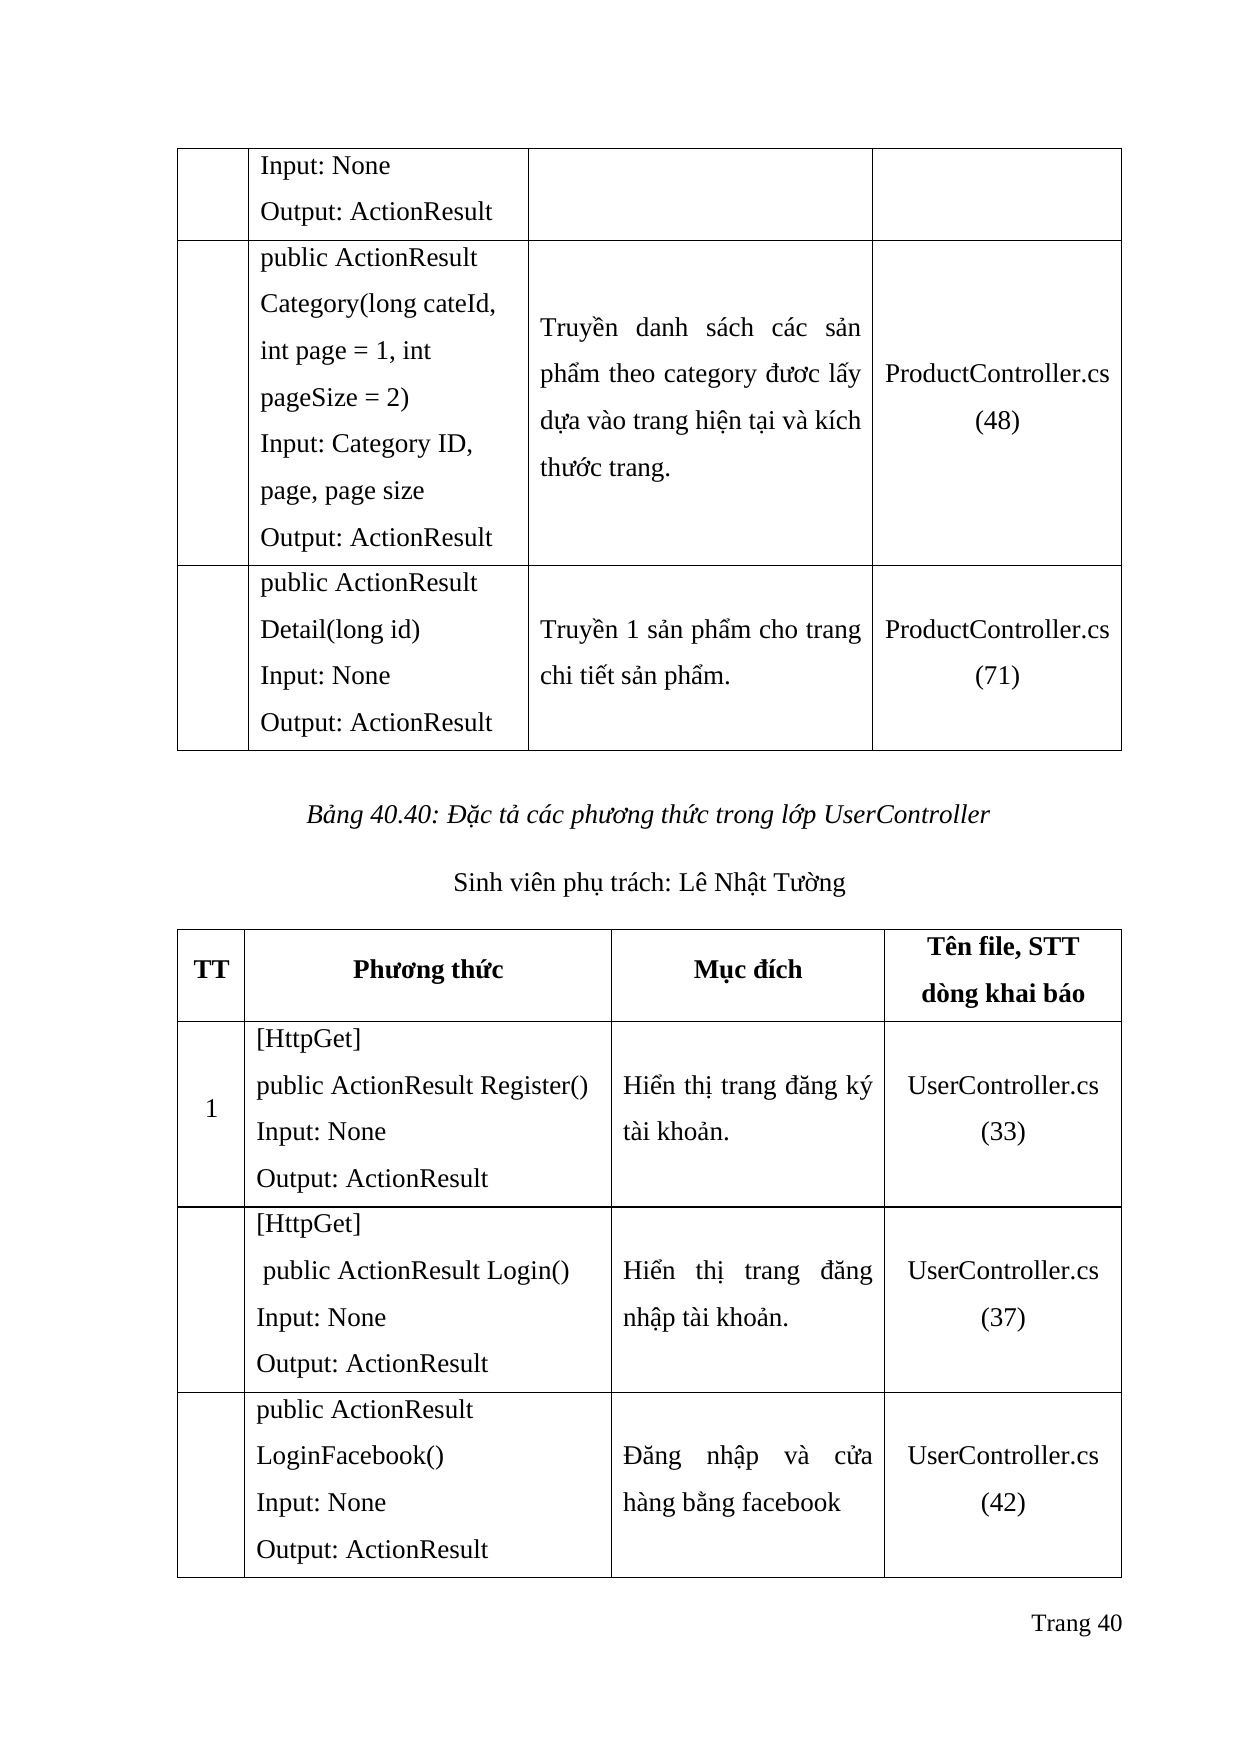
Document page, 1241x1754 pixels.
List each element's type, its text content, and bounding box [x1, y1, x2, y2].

table_header Tên file, STT dòng khai báo [885, 930, 1121, 1021]
table_cell Truyền danh sách các sản phẩm theo category đươc lấy dựa vào trang hiện tại và kích thước trang. [529, 241, 872, 565]
table_header Phương thức [245, 930, 611, 1021]
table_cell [529, 149, 872, 240]
table_cell Hiển thị trang đăng ký tài khoản. [612, 1022, 884, 1206]
table_cell [178, 1208, 244, 1392]
table_header Mục đích [612, 930, 884, 1021]
table_cell ProductController.cs (71) [873, 566, 1121, 750]
table_cell Hiển thị trang đăng nhập tài khoản. [612, 1208, 884, 1392]
table_cell UserController.cs (37) [885, 1208, 1121, 1392]
table_cell UserController.cs (33) [885, 1022, 1121, 1206]
table_cell [HttpGet] public ActionResult Register() Input: None Output: ActionResult [245, 1022, 611, 1206]
table_cell [178, 1393, 244, 1577]
table_cell [HttpGet] public ActionResult Login() Input: None Output: ActionResult [245, 1208, 611, 1392]
text Sinh viên phụ trách: Lê Nhật Tường [177, 866, 1122, 897]
table_cell Truyền 1 sản phẩm cho trang chi tiết sản phẩm. [529, 566, 872, 750]
table_cell 1 [178, 1022, 244, 1206]
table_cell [249, 149, 528, 240]
table_cell public ActionResult Category(long cateId, int page = 1, int pageSize = 2) Input: Category ID, page, page size Output: ActionResult [249, 241, 528, 565]
table_cell [178, 566, 248, 750]
table_cell [178, 241, 248, 565]
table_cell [873, 149, 1121, 240]
table_cell ProductController.cs (48) [873, 241, 1121, 565]
table_cell [178, 149, 248, 240]
table_cell public ActionResult LoginFacebook() Input: None Output: ActionResult [245, 1393, 611, 1577]
table_cell Đăng nhập và cửa hàng bằng facebook [612, 1393, 884, 1577]
table_cell UserController.cs (42) [885, 1393, 1121, 1577]
table_cell public ActionResult Detail(long id) Input: None Output: ActionResult [249, 566, 528, 750]
table_header TT [178, 930, 244, 1021]
